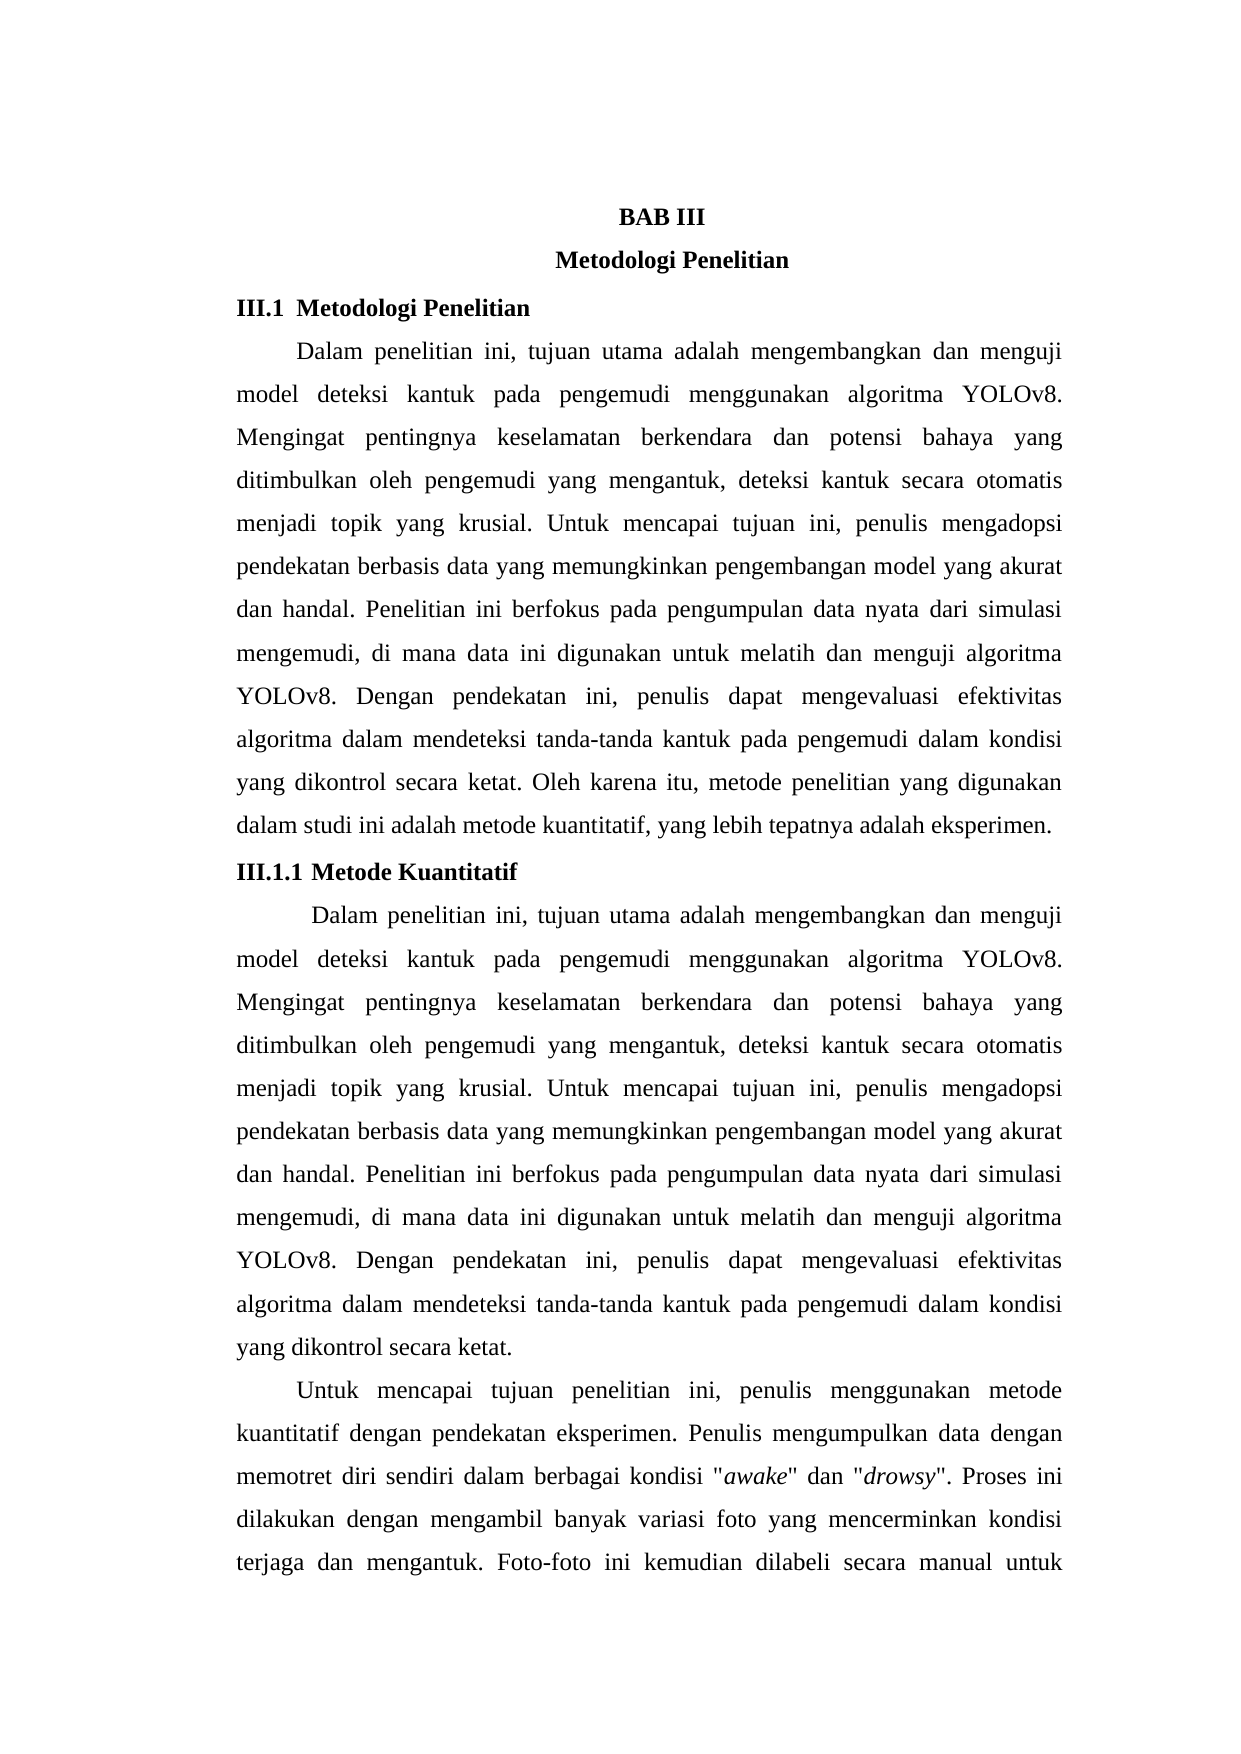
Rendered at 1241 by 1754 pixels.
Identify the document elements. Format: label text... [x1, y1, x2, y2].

subtitle Metodologi Penelitian [236, 202, 1063, 274]
text Dalam penelitian ini, tujuan utama adalah mengembangkan dan menguji model deteksi kantuk pada pengemudi menggunakan algoritma YOLOv8. Mengingat pentingnya keselamatan berkendara dan potensi bahaya yang ditimbulkan oleh pengemudi yang mengantuk, deteksi kantuk secara otomatis menjadi topik yang krusial. Untuk mencapai tujuan ini, penulis mengadopsi pendekatan berbasis data yang memungkinkan pengembangan model yang akurat dan handal. Penelitian ini berfokus pada pengumpulan data nyata dari simulasi mengemudi, di mana data ini digunakan untuk melatih dan menguji algoritma YOLOv8. Dengan pendekatan ini, penulis dapat mengevaluasi efektivitas algoritma dalam mendeteksi tanda-tanda kantuk pada pengemudi dalam kondisi yang dikontrol secara ketat. Oleh karena itu, metode penelitian yang digunakan dalam studi ini adalah metode kuantitatif, yang lebih tepatnya adalah eksperimen. [236, 336, 1063, 839]
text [236, 1375, 1063, 1576]
subtitle Metodologi Penelitian [236, 293, 1063, 321]
subtitle Metode Kuantitatif [236, 857, 1063, 886]
text Dalam penelitian ini, tujuan utama adalah mengembangkan dan menguji model deteksi kantuk pada pengemudi menggunakan algoritma YOLOv8. Mengingat pentingnya keselamatan berkendara dan potensi bahaya yang ditimbulkan oleh pengemudi yang mengantuk, deteksi kantuk secara otomatis menjadi topik yang krusial. Untuk mencapai tujuan ini, penulis mengadopsi pendekatan berbasis data yang memungkinkan pengembangan model yang akurat dan handal. Penelitian ini berfokus pada pengumpulan data nyata dari simulasi mengemudi, di mana data ini digunakan untuk melatih dan menguji algoritma YOLOv8. Dengan pendekatan ini, penulis dapat mengevaluasi efektivitas algoritma dalam mendeteksi tanda-tanda kantuk pada pengemudi dalam kondisi yang dikontrol secara ketat. [236, 901, 1063, 1361]
